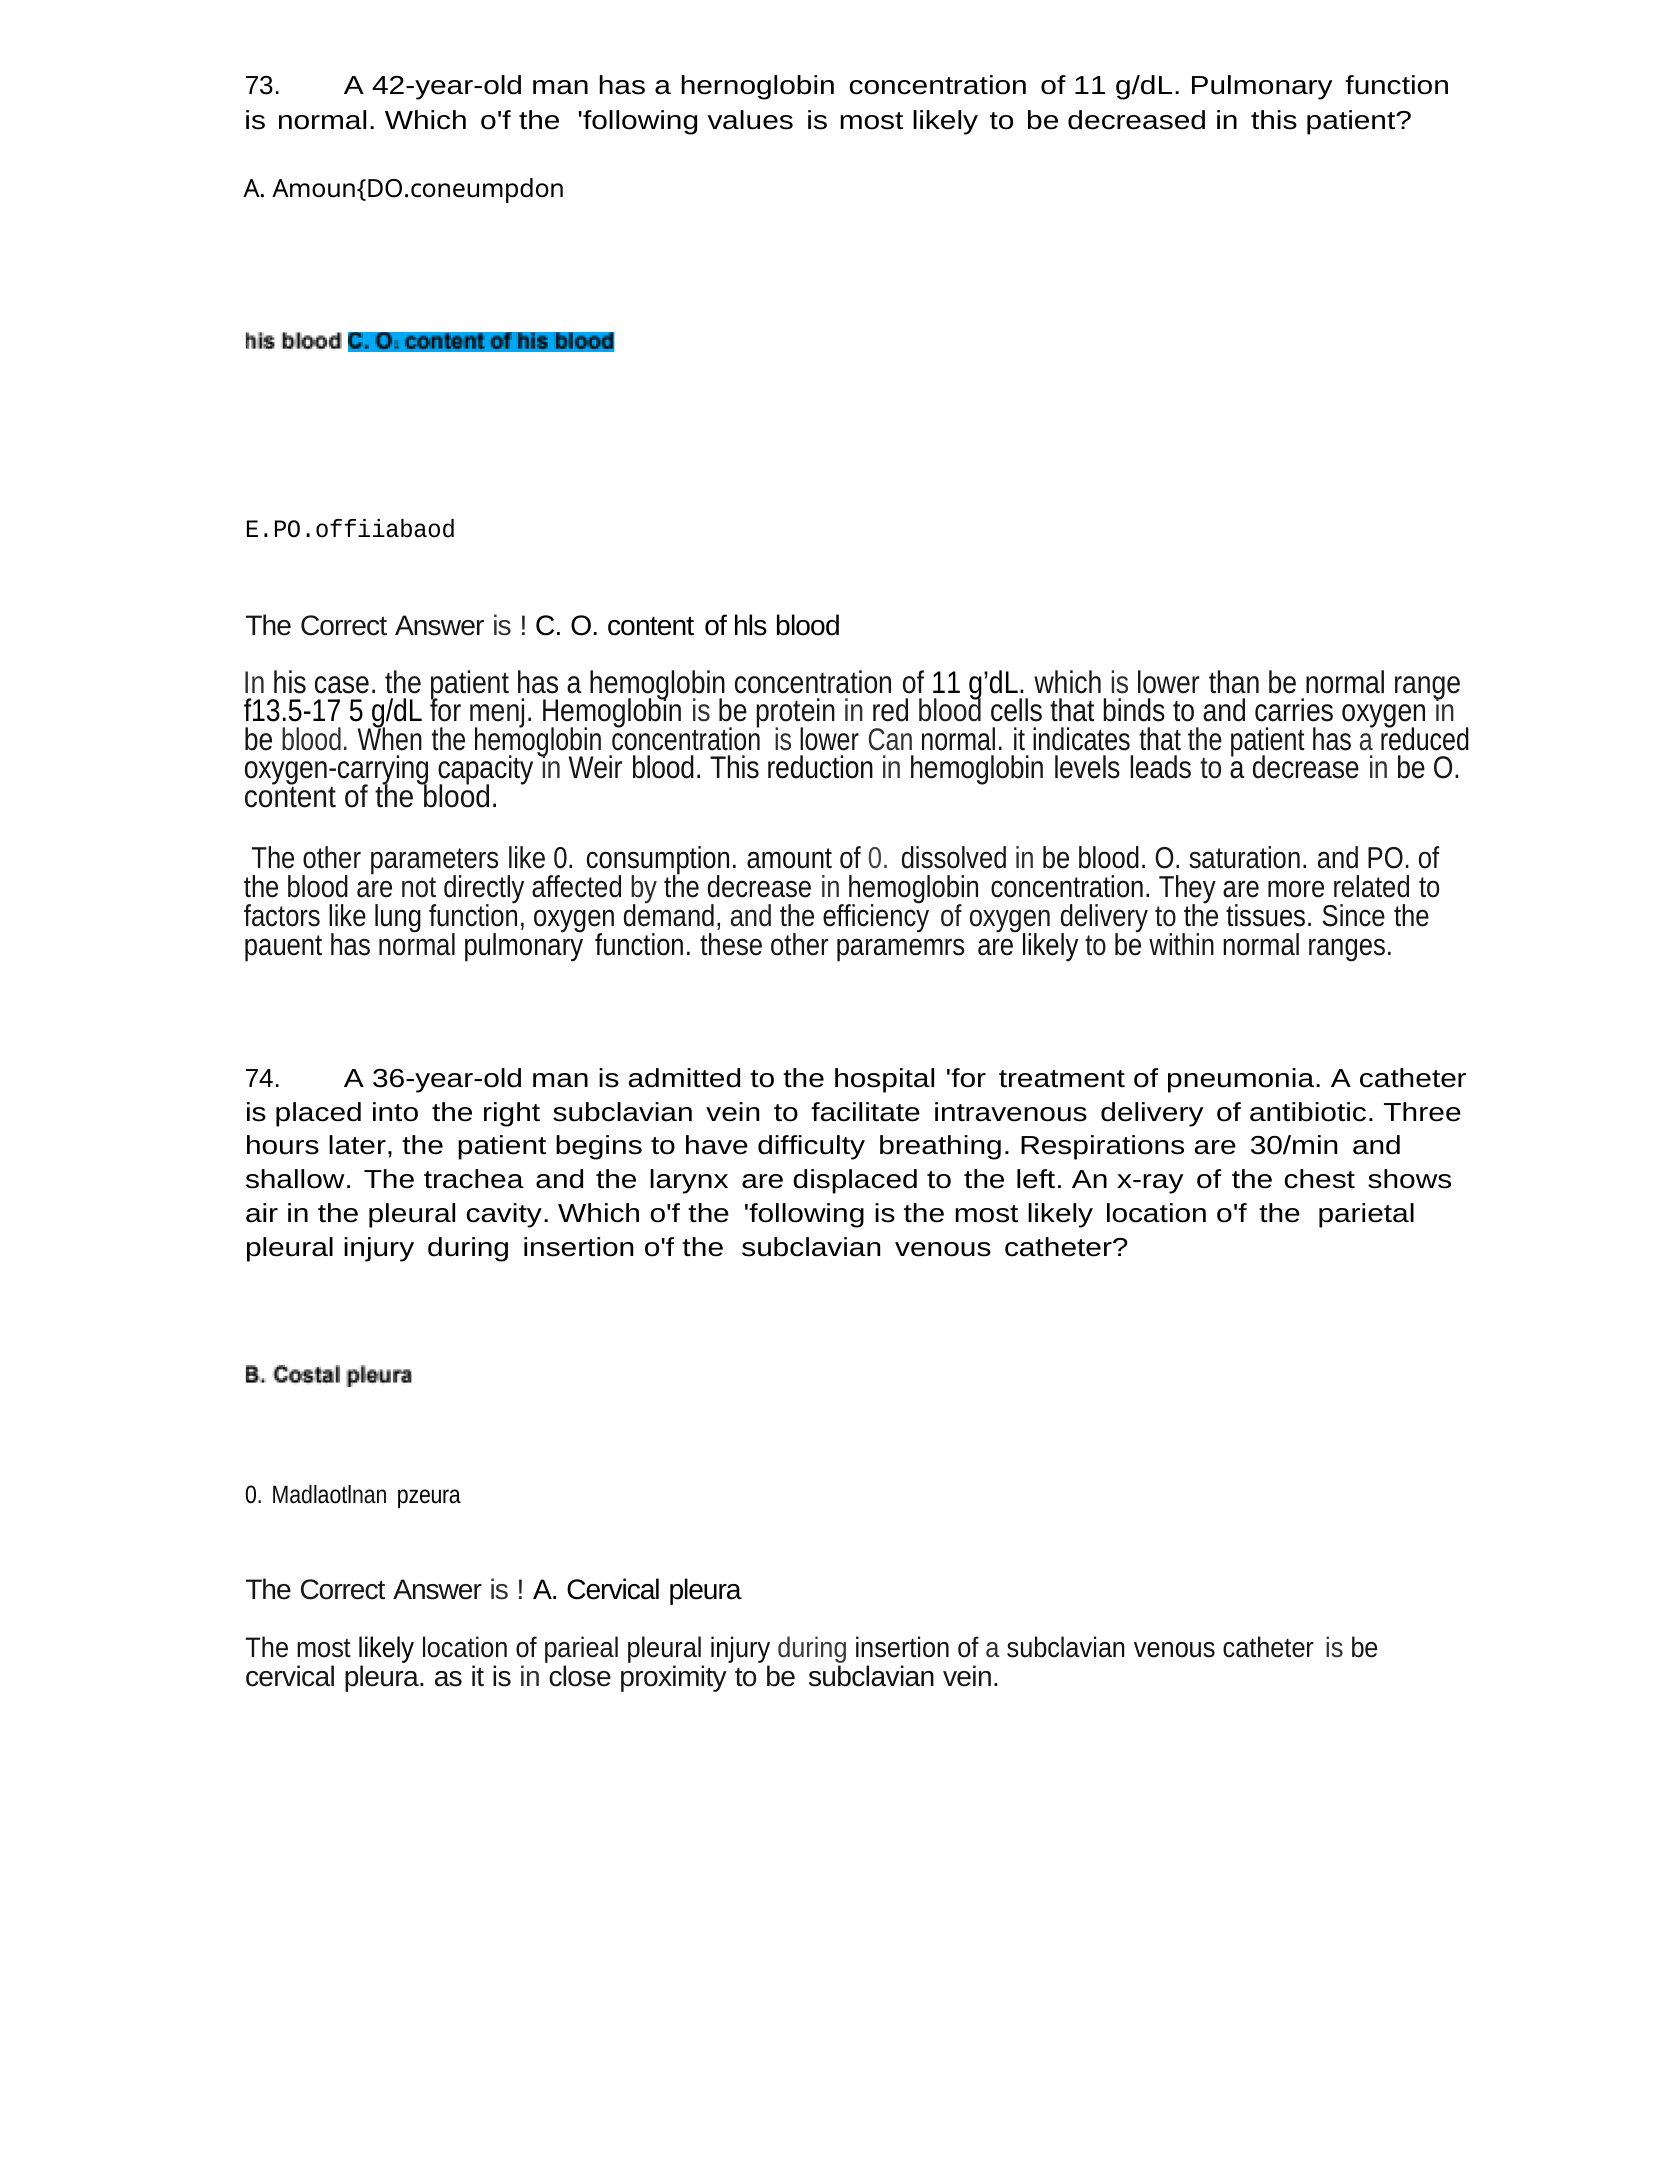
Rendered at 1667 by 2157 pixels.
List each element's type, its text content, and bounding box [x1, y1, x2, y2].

list A 42-year-old man has a hernoglobin concentration of 11 g/dL. Pulmonary function is normal. Which o'f the 'following values is most likely to be decreased in this patient? [244, 70, 1464, 135]
text The most likely location of parieal pleural injury during insertion of a subclavian venous catheter is be cervical pleura. as it is in close proximity to be subclavian vein. [245, 1634, 1444, 1692]
subtitle The other parameters like 0. consumption. amount of 0. dissolved in be blood. O. saturation. and PO. of the blood are not directly affected by the decrease in hemoglobin concentration. They are more related to factors like lung function, oxygen demand, and the efficiency of oxygen delivery to the tissues. Since the pauent has normal pulmonary function. these other paramemrs are likely to be within normal ranges. [244, 846, 1464, 961]
text The Correct Answer is ! A. Cervical pleura [245, 1573, 1504, 1605]
picture [245, 1365, 412, 1387]
list Amoun{DO.coneumpdon [243, 170, 1504, 204]
list A 36-year-old man is admitted to the hospital 'for treatment of pneumonia. A catheter is placed into the right subclavian vein to facilitate intravenous delivery of antibiotic. Three hours later, the patient begins to have difficulty breathing. Respirations are 30/min and shallow. The trachea and the larynx are displaced to the left. An x-ray of the chest shows air in the pleural cavity. Which o'f the 'following is the most likely location o'f the parietal pleural injury during insertion o'f the subclavian venous catheter? [244, 1063, 1477, 1262]
picture [245, 332, 347, 352]
text The Correct Answer is ! C. O. content of hls blood [245, 609, 1504, 642]
text E.PO.offiiabaod [245, 517, 1504, 545]
text 0. Madlaotlnan pzeura [245, 1480, 1504, 1509]
subtitle In his case. the patient has a hemoglobin concentration of 11 g’dL. which is lower than be normal range f13.5-17 5 g/dL for menj. Hemoglobin is be protein in red blood cells that binds to and carries oxygen in be blood. When the hemoglobin concentration is lower Can normal. it indicates that the patient has a reduced oxygen-carrying capacity in Weir blood. This reduction in hemoglobin levels leads to a decrease in be O. content of the blood. [243, 670, 1476, 814]
